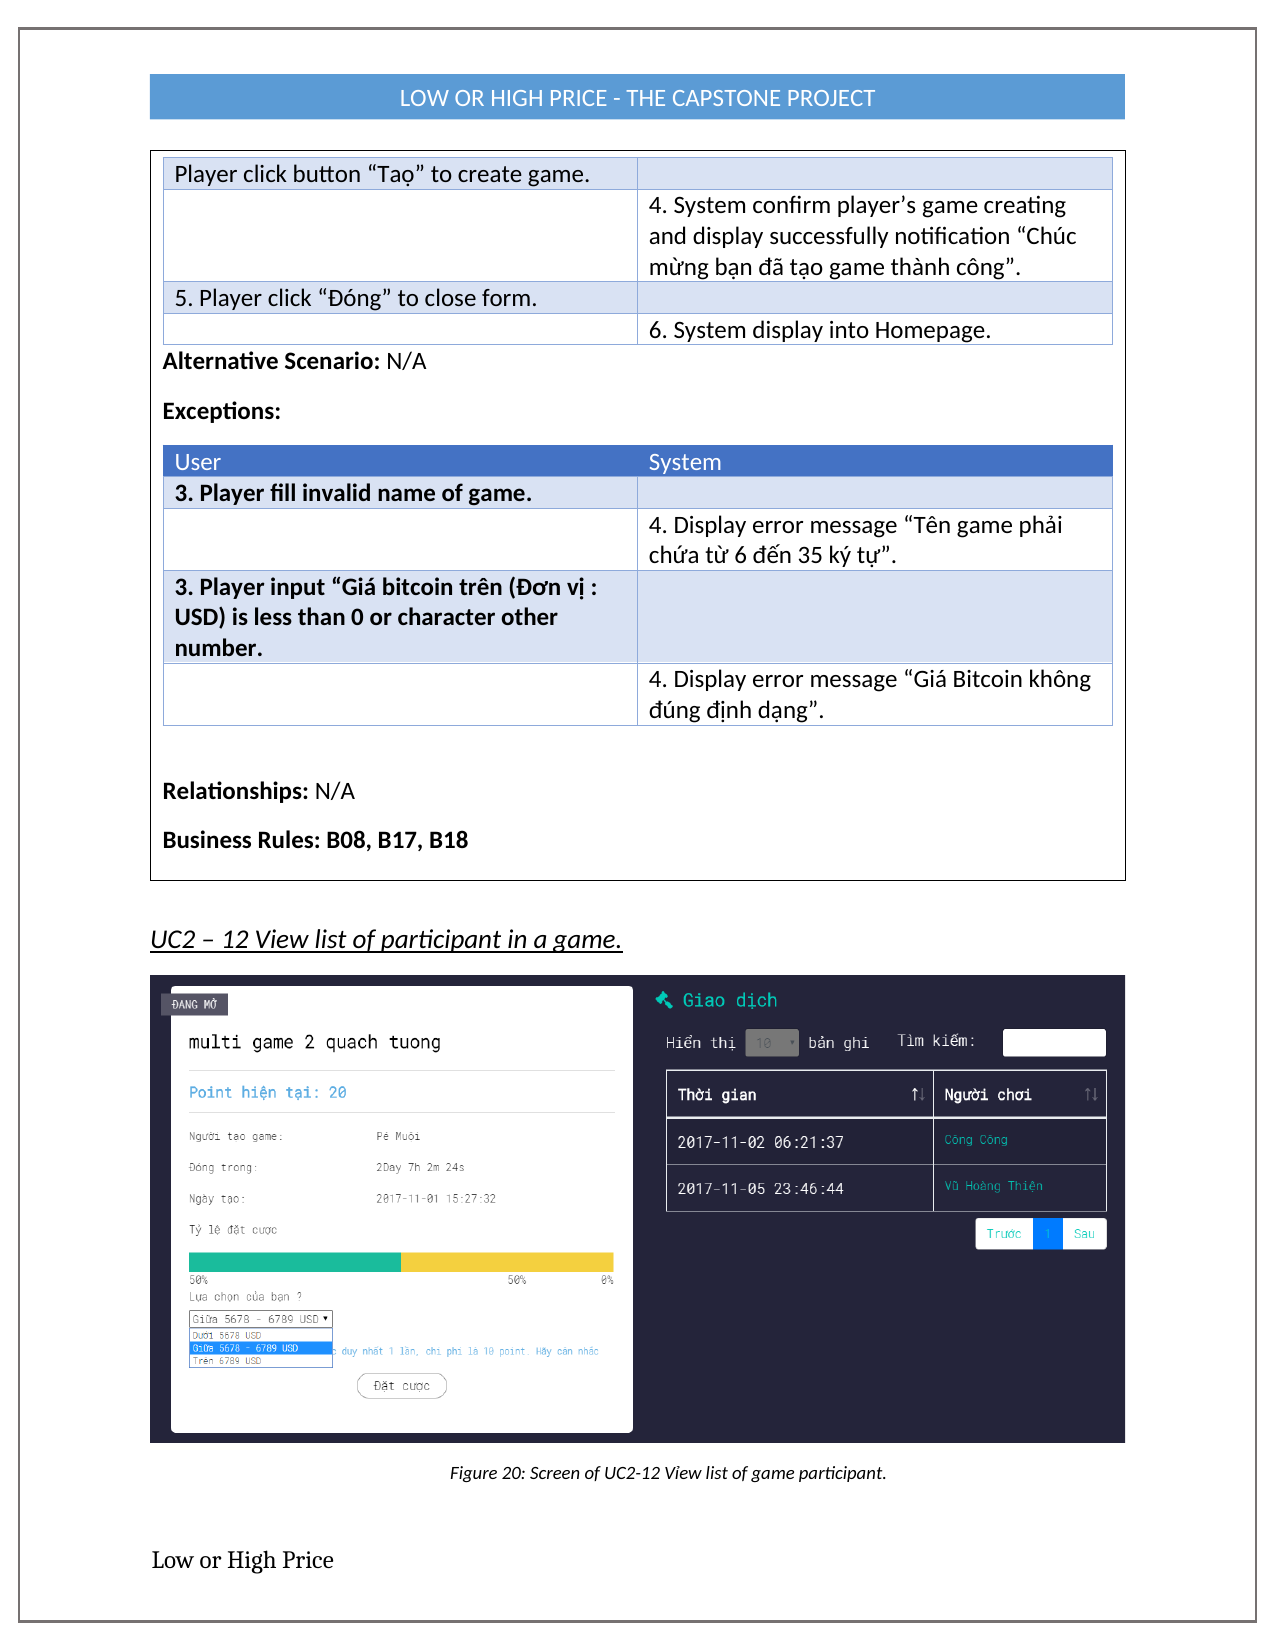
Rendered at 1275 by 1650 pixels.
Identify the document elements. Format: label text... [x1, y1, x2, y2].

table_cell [151, 151, 1125, 880]
picture [150, 975, 1125, 1443]
text Figure 20: Screen of UC2-12 Vỉew list of game participant. [375, 1461, 1125, 1484]
text UC2 – 12 View list of participant in a game. [150, 923, 1125, 956]
